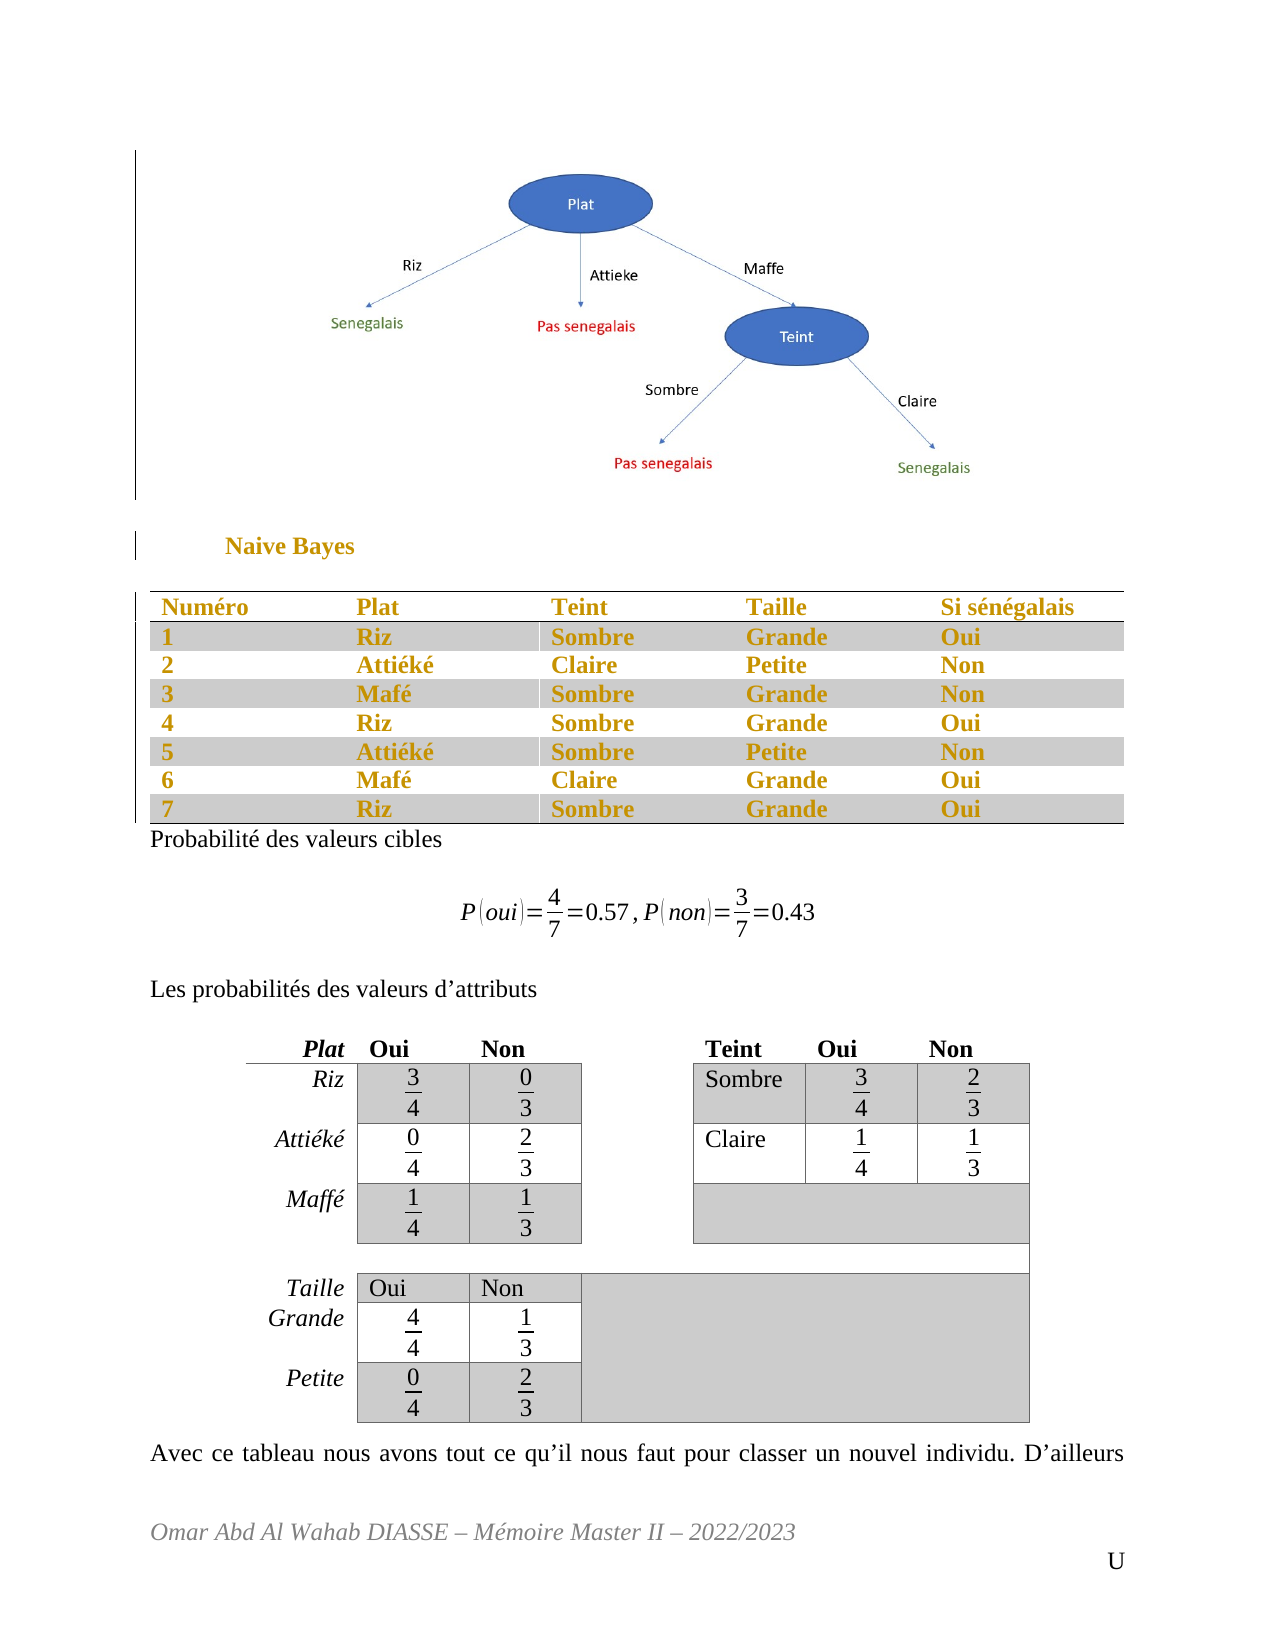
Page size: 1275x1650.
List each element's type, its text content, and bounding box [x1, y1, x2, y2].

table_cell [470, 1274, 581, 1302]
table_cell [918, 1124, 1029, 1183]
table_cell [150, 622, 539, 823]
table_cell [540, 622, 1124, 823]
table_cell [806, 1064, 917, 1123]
text Probabilité des valeurs cibles [150, 824, 1125, 853]
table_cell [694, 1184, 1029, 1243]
picture [288, 150, 987, 501]
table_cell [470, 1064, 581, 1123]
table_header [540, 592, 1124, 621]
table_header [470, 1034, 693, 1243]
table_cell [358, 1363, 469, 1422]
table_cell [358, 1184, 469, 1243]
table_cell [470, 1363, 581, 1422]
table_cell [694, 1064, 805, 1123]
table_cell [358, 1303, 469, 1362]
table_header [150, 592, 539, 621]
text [150, 1213, 1125, 1466]
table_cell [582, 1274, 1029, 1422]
text Naive Bayes [150, 531, 1125, 560]
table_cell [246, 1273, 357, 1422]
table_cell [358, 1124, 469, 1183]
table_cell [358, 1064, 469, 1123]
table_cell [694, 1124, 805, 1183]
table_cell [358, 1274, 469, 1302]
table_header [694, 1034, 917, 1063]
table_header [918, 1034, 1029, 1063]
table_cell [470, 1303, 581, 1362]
text Les probabilités des valeurs d’attributs [150, 974, 1125, 1003]
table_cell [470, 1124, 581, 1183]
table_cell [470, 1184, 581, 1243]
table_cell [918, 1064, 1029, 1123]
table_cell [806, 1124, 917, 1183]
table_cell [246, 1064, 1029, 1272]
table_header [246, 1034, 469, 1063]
